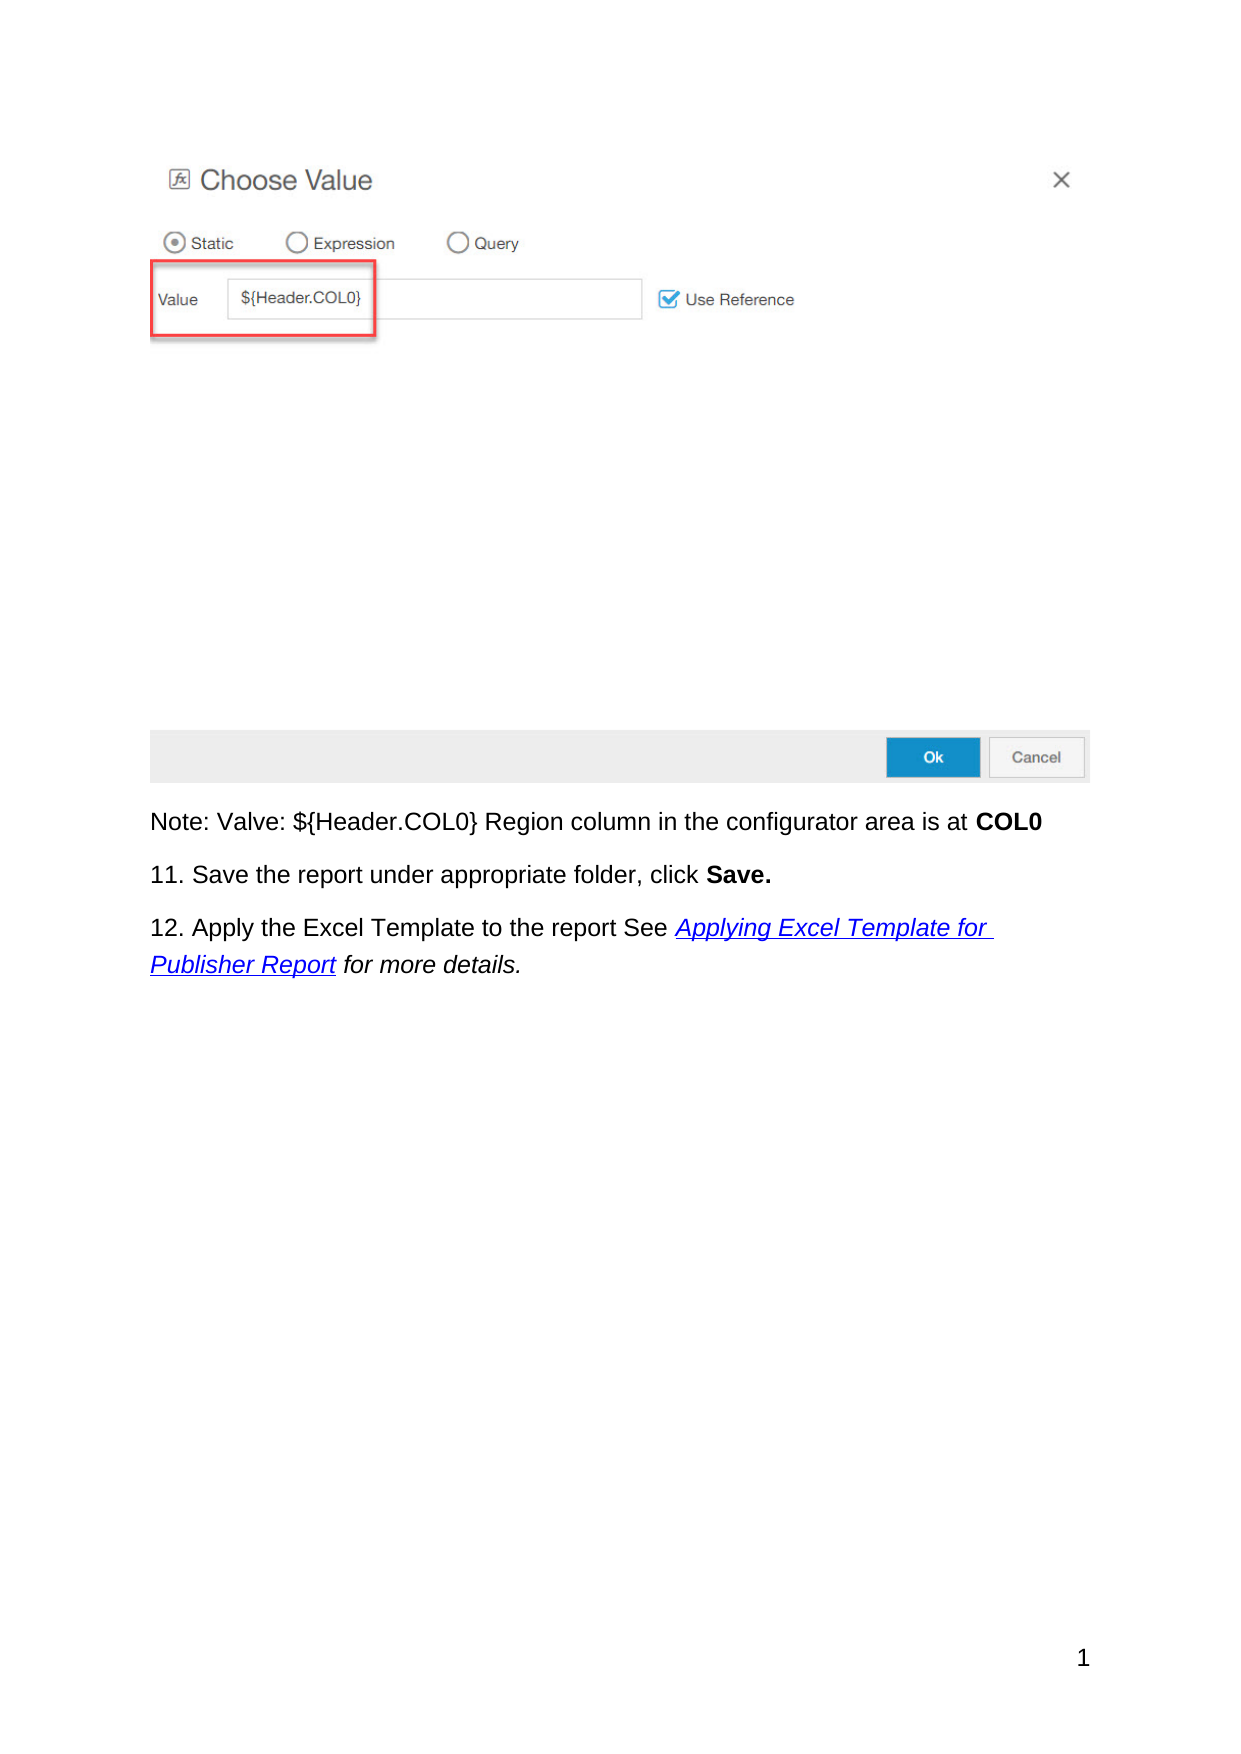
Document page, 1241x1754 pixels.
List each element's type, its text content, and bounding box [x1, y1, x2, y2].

picture [150, 150, 1091, 783]
text 11. Save the report under appropriate folder, click Save. [150, 860, 1090, 888]
text 12. Apply the Excel Template to the report See Applying Excel Template for Publisher Report for more details. [150, 913, 1090, 979]
text Note: Valve: ${Header.COL0} Region column in the configurator area is at COL0 [150, 807, 1090, 836]
